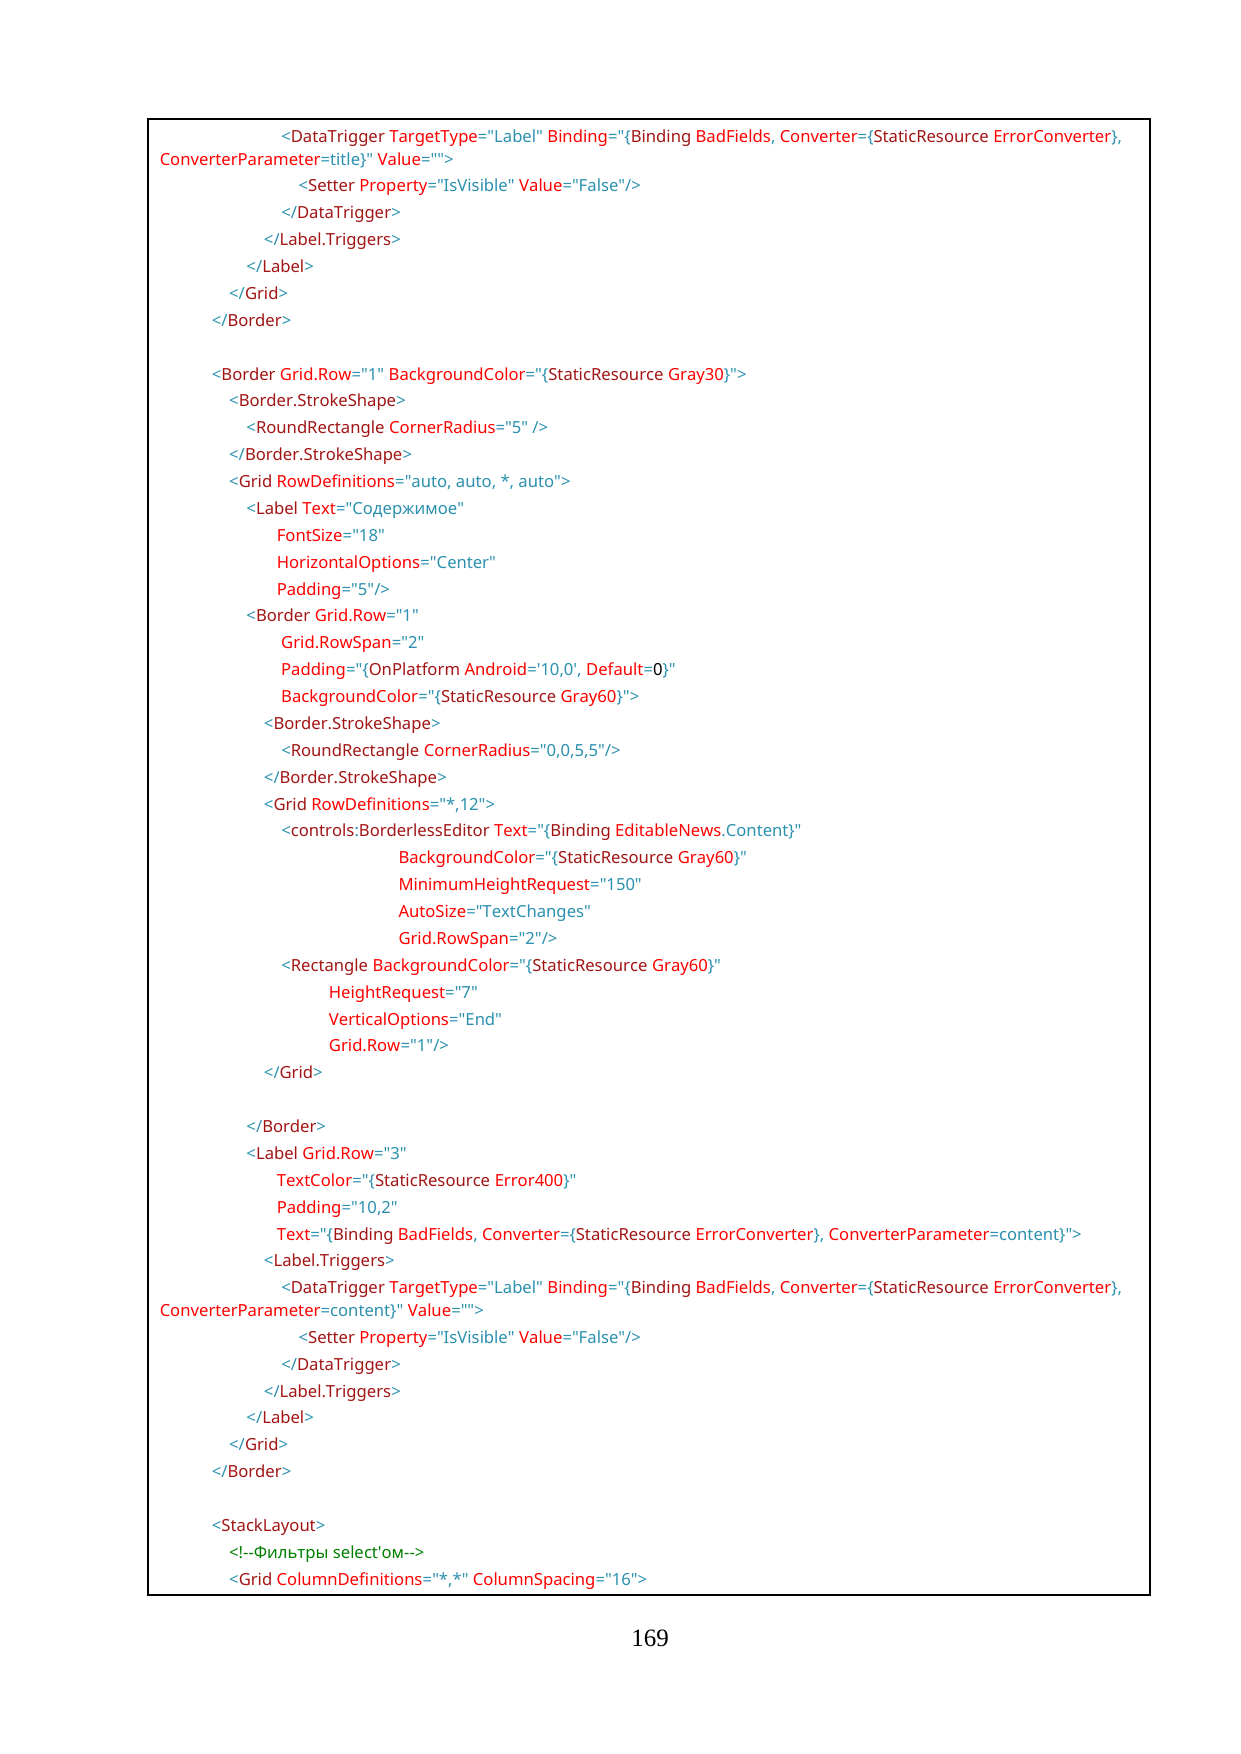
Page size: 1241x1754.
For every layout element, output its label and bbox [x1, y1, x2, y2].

table_header [149, 120, 1149, 1594]
